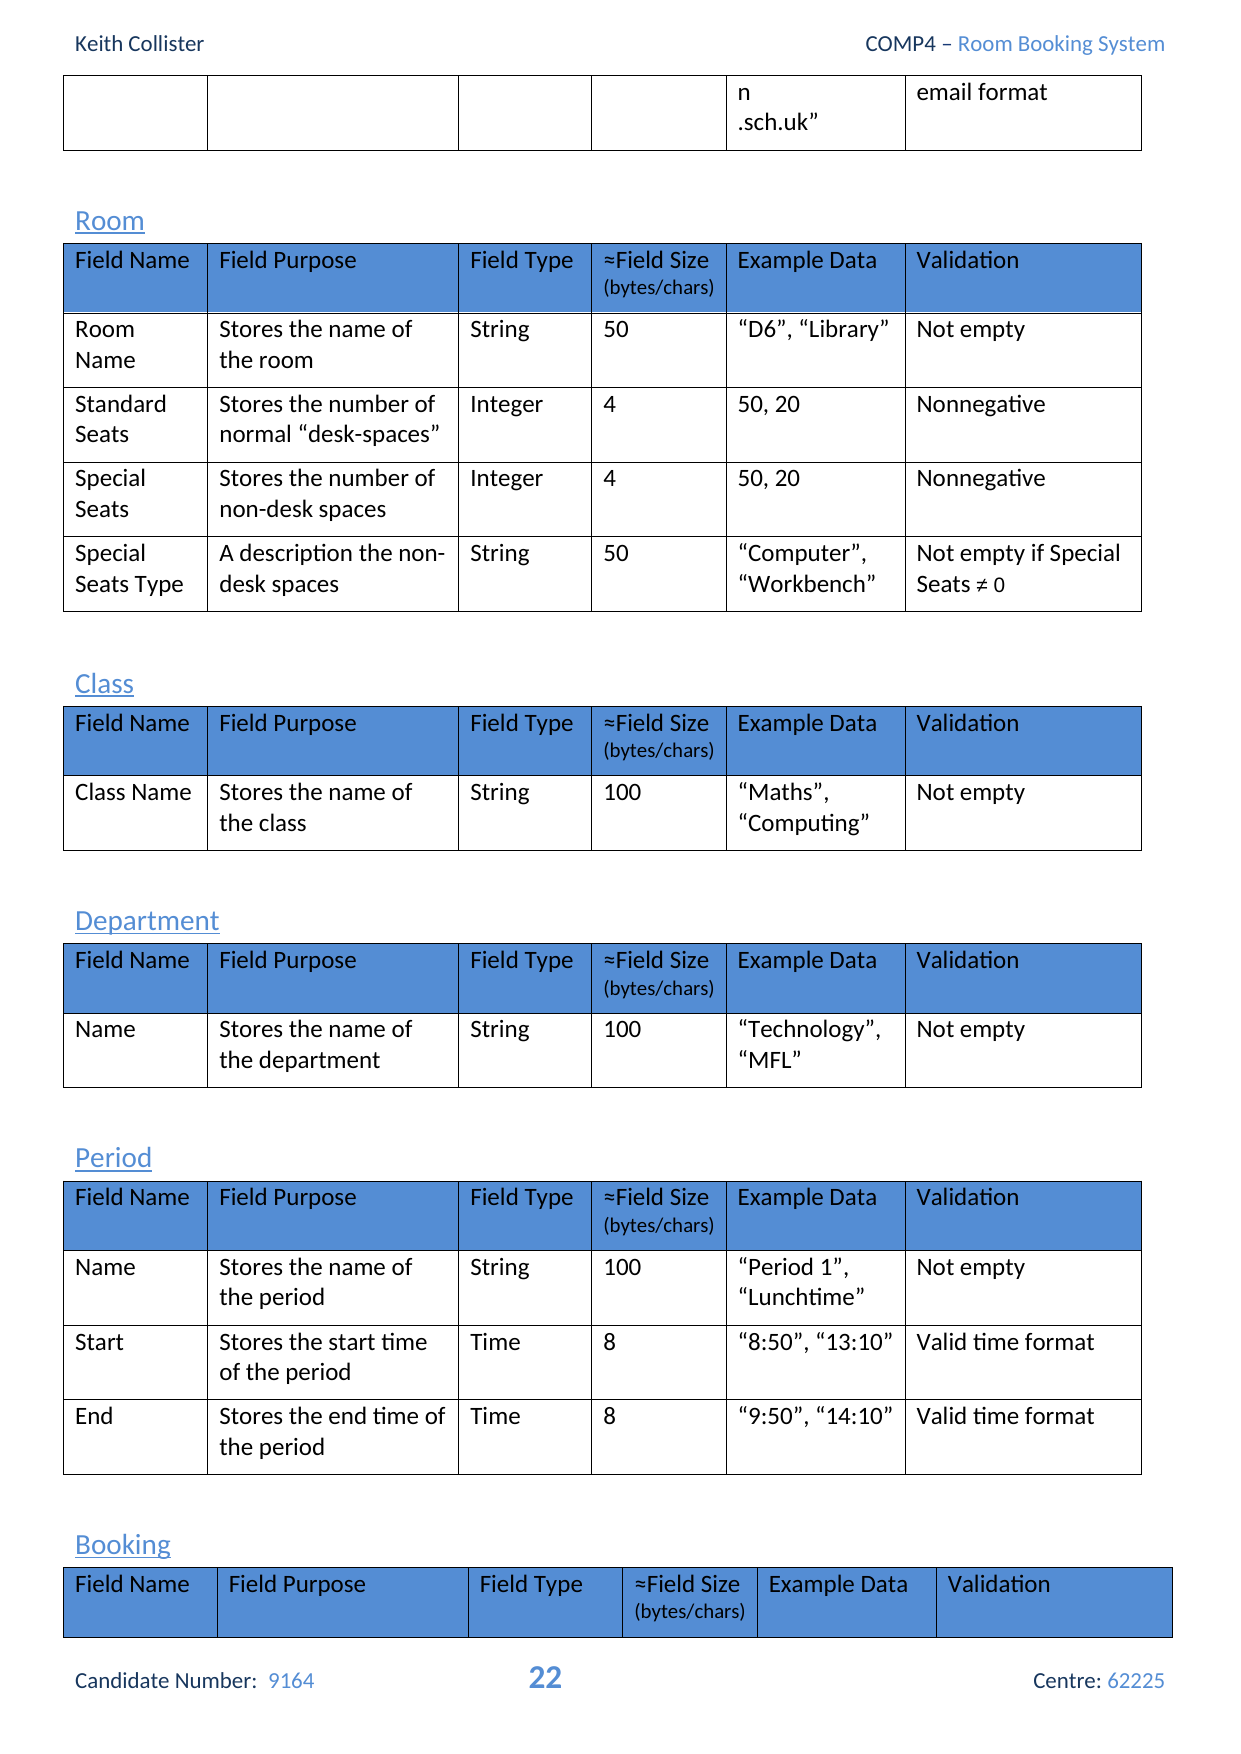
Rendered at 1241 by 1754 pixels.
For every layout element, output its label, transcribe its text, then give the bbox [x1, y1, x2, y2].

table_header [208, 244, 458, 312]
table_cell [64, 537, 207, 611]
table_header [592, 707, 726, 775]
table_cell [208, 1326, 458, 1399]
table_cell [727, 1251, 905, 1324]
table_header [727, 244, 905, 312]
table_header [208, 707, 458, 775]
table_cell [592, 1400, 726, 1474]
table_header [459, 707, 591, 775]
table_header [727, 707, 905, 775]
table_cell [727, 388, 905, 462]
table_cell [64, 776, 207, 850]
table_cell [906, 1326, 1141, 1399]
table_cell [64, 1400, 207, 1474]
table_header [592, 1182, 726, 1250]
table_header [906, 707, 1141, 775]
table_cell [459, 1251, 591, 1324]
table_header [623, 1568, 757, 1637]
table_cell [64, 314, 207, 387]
subtitle Period [75, 1139, 1165, 1175]
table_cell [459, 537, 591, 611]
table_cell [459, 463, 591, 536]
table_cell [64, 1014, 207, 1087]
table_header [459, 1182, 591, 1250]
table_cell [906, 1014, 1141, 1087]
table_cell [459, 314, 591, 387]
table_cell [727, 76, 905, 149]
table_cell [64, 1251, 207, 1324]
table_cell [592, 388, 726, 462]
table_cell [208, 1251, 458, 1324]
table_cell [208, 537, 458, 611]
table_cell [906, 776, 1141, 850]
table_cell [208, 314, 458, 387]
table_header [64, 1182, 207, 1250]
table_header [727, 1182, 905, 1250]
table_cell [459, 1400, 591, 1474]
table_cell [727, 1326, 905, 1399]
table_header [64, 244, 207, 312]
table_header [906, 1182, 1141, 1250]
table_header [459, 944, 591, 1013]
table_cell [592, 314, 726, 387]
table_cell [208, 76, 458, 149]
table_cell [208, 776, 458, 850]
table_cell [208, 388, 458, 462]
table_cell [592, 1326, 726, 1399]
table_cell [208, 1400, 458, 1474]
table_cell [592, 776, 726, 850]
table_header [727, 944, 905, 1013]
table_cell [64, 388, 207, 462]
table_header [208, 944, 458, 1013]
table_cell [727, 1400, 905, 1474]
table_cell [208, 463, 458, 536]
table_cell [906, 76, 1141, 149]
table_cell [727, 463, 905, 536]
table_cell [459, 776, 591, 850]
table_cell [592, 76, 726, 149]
subtitle Booking [75, 1526, 1165, 1562]
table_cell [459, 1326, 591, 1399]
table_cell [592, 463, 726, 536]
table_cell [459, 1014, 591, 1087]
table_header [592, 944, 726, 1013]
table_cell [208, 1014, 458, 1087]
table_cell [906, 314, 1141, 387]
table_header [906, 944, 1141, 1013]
subtitle Class [75, 665, 1165, 700]
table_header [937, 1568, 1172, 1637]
subtitle Department [75, 902, 1165, 938]
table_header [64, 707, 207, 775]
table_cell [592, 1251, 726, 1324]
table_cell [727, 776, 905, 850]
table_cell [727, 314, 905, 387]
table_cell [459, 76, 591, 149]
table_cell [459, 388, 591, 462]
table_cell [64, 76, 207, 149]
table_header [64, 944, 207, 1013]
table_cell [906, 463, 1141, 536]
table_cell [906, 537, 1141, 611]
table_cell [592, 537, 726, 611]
subtitle Room [75, 202, 1165, 238]
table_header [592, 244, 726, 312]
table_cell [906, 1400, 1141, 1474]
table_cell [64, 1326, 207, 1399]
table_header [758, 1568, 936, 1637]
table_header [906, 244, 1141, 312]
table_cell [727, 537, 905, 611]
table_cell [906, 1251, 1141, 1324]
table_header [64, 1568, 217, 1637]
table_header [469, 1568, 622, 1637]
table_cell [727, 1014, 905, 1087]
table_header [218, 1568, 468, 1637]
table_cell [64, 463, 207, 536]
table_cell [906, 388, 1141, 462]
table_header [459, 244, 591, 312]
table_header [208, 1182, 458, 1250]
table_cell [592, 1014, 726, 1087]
